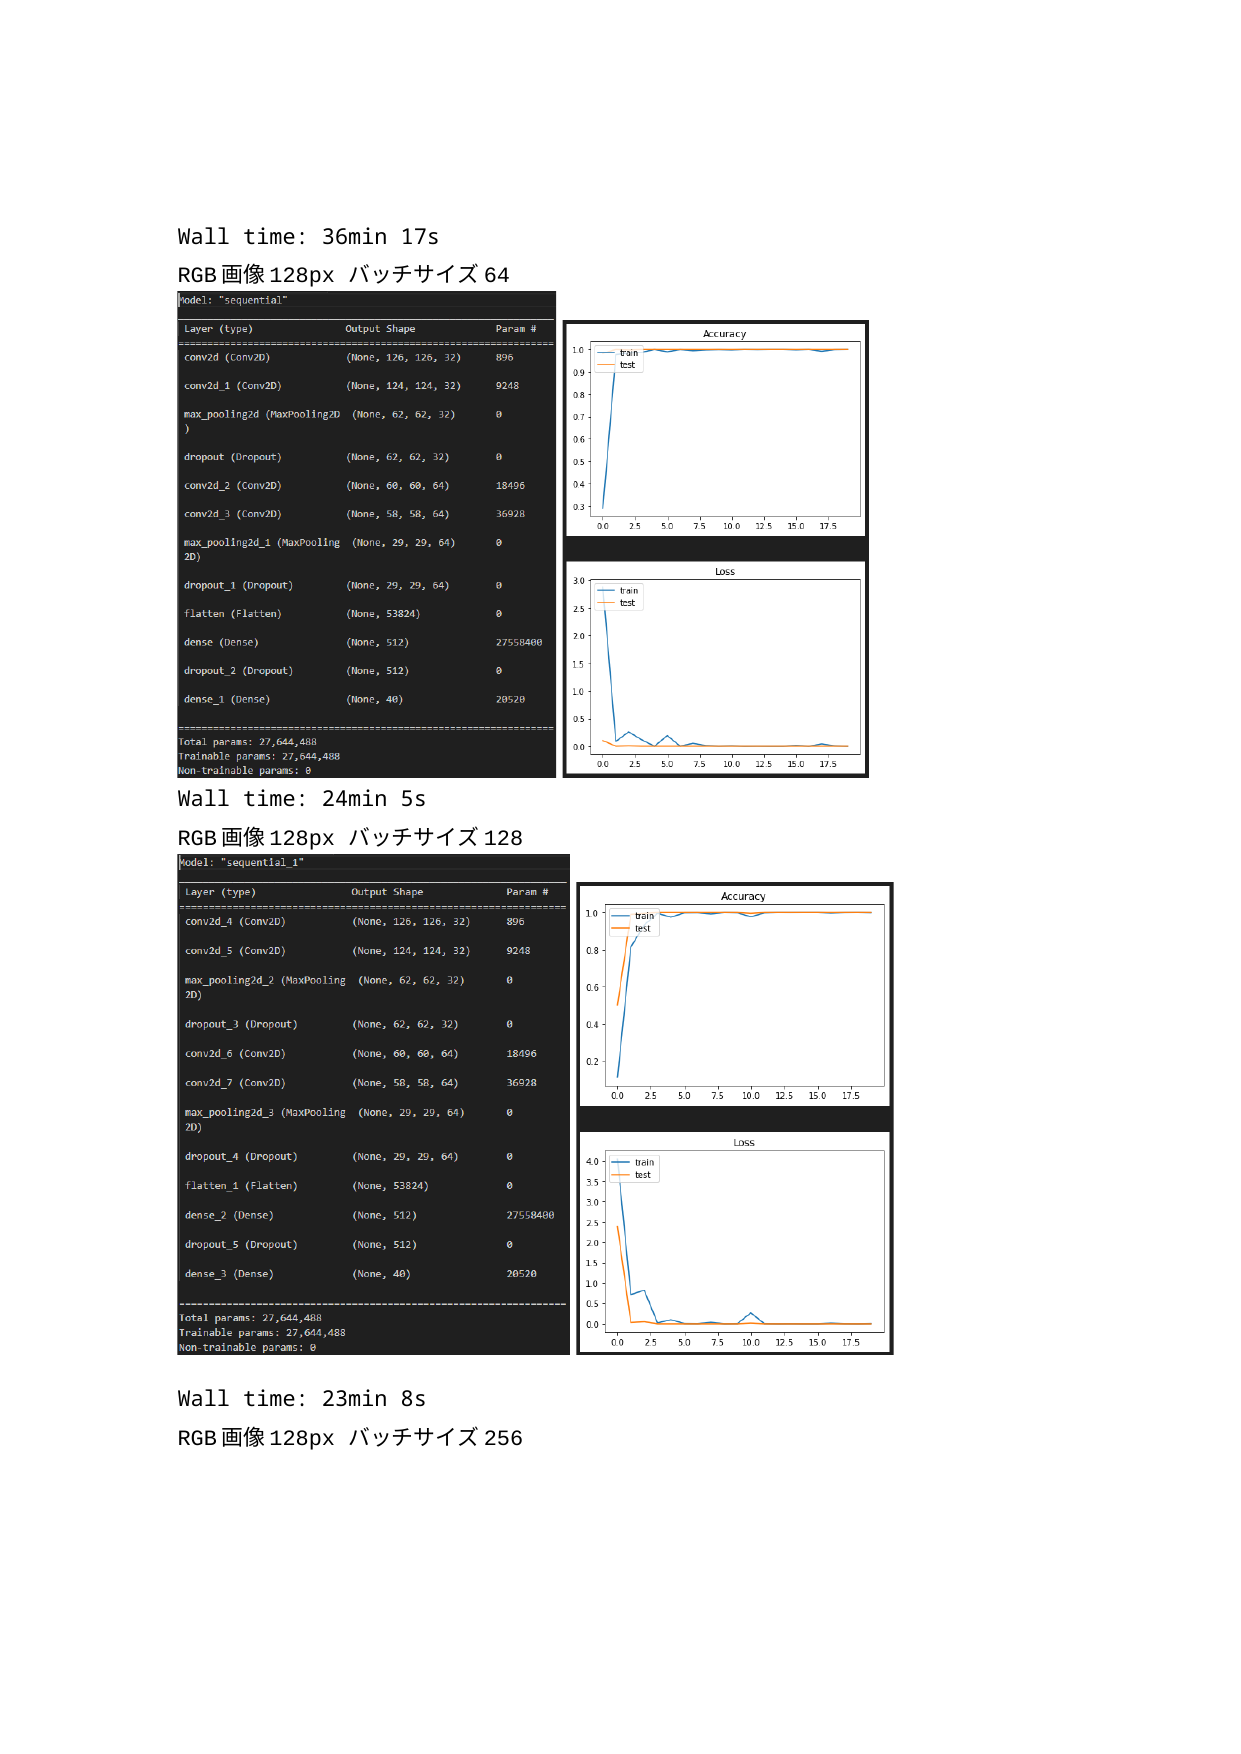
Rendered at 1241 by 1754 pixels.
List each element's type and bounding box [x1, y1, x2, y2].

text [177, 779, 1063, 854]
picture [562, 320, 869, 778]
picture [177, 291, 557, 778]
picture [576, 882, 894, 1355]
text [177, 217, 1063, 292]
picture [177, 854, 570, 1355]
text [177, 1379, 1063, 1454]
